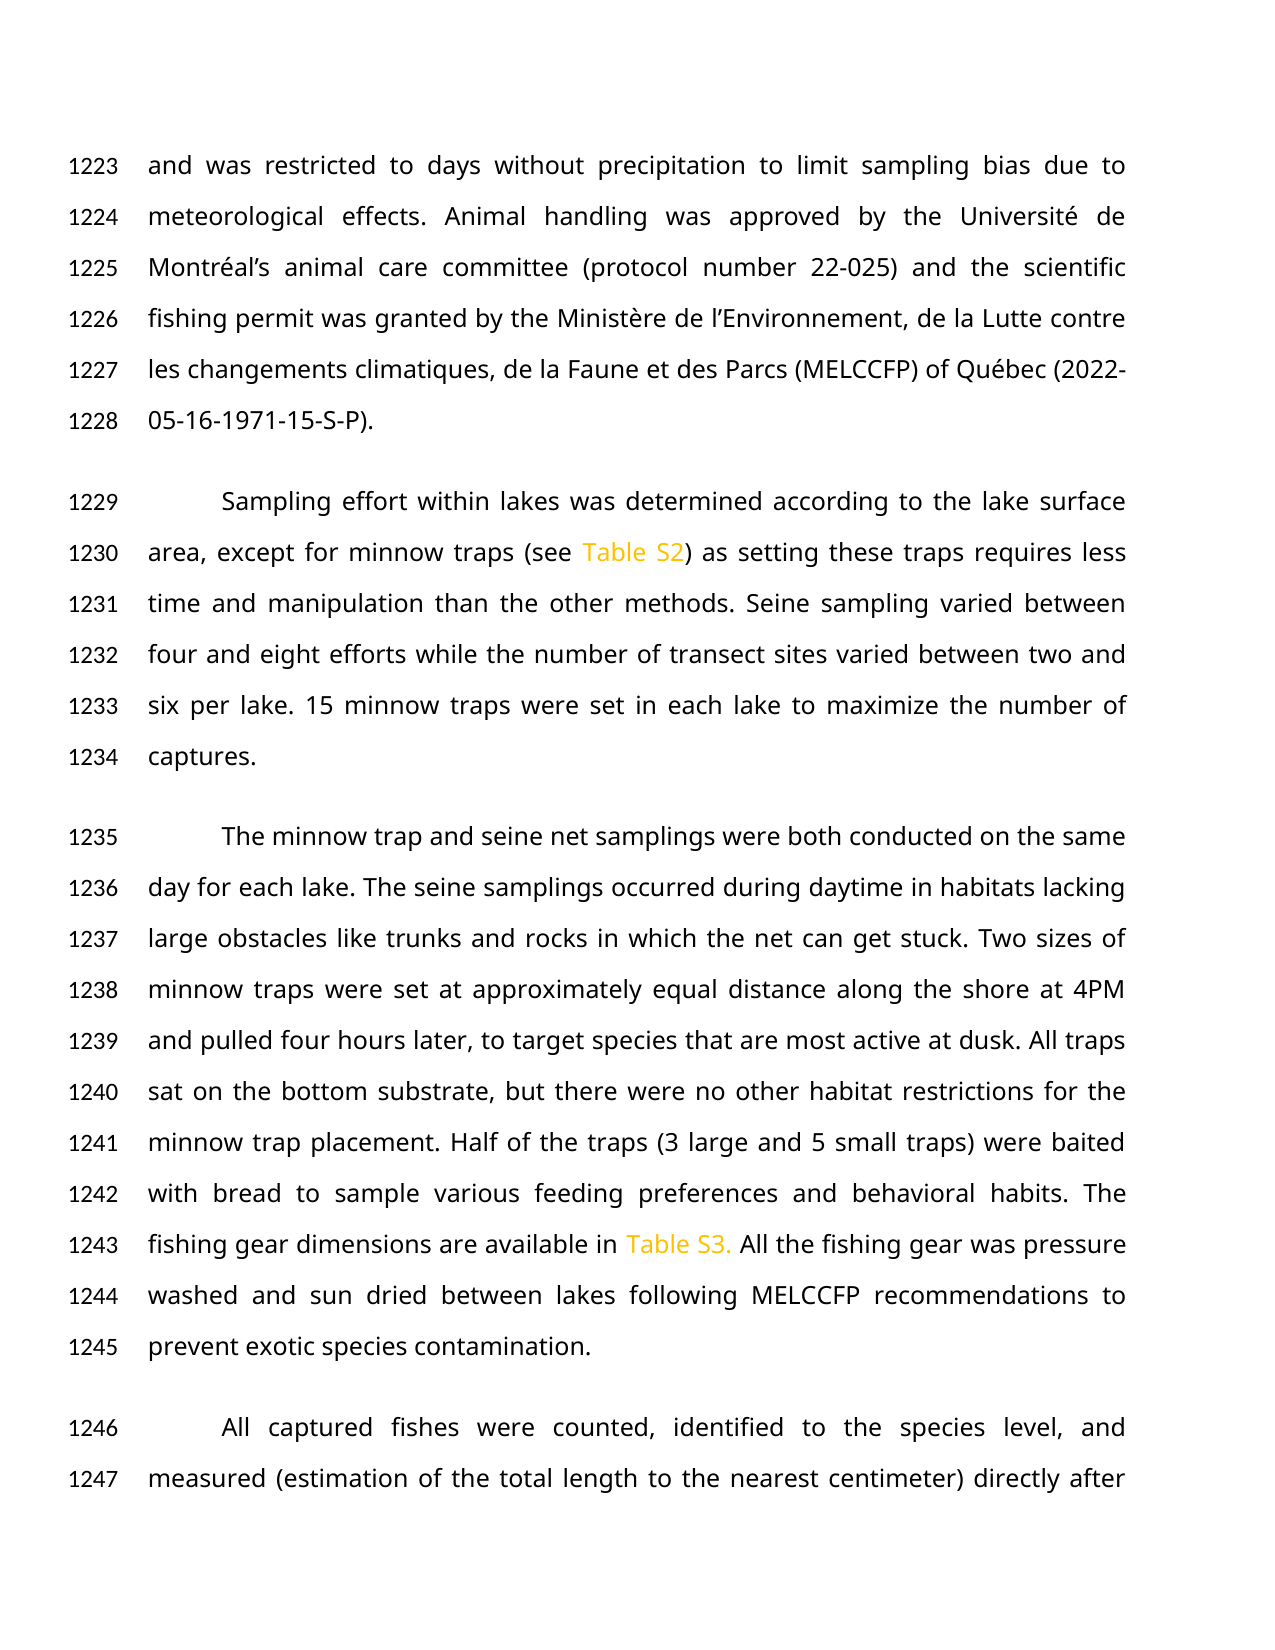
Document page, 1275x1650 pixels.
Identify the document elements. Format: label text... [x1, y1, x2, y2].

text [148, 148, 1127, 437]
text Sampling effort within lakes was determined according to the lake surface area, except for minnow traps (see Table S2) as setting these traps requires less time and manipulation than the other methods. Seine sampling varied between four and eight efforts while the number of transect sites varied between two and six per lake. 15 minnow traps were set in each lake to maximize the number of captures. [148, 483, 1127, 772]
text The minnow trap and seine net samplings were both conducted on the same day for each lake. The seine samplings occurred during daytime in habitats lacking large obstacles like trunks and rocks in which the net can get stuck. Two sizes of minnow traps were set at approximately equal distance along the shore at 4PM and pulled four hours later, to target species that are most active at dusk. All traps sat on the bottom substrate, but there were no other habitat restrictions for the minnow trap placement. Half of the traps (3 large and 5 small traps) were baited with bread to sample various feeding preferences and behavioral habits. The fishing gear dimensions are available in Table S3. All the fishing gear was pressure washed and sun dried between lakes following MELCCFP recommendations to prevent exotic species contamination. [148, 818, 1127, 1363]
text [148, 1409, 1127, 1494]
